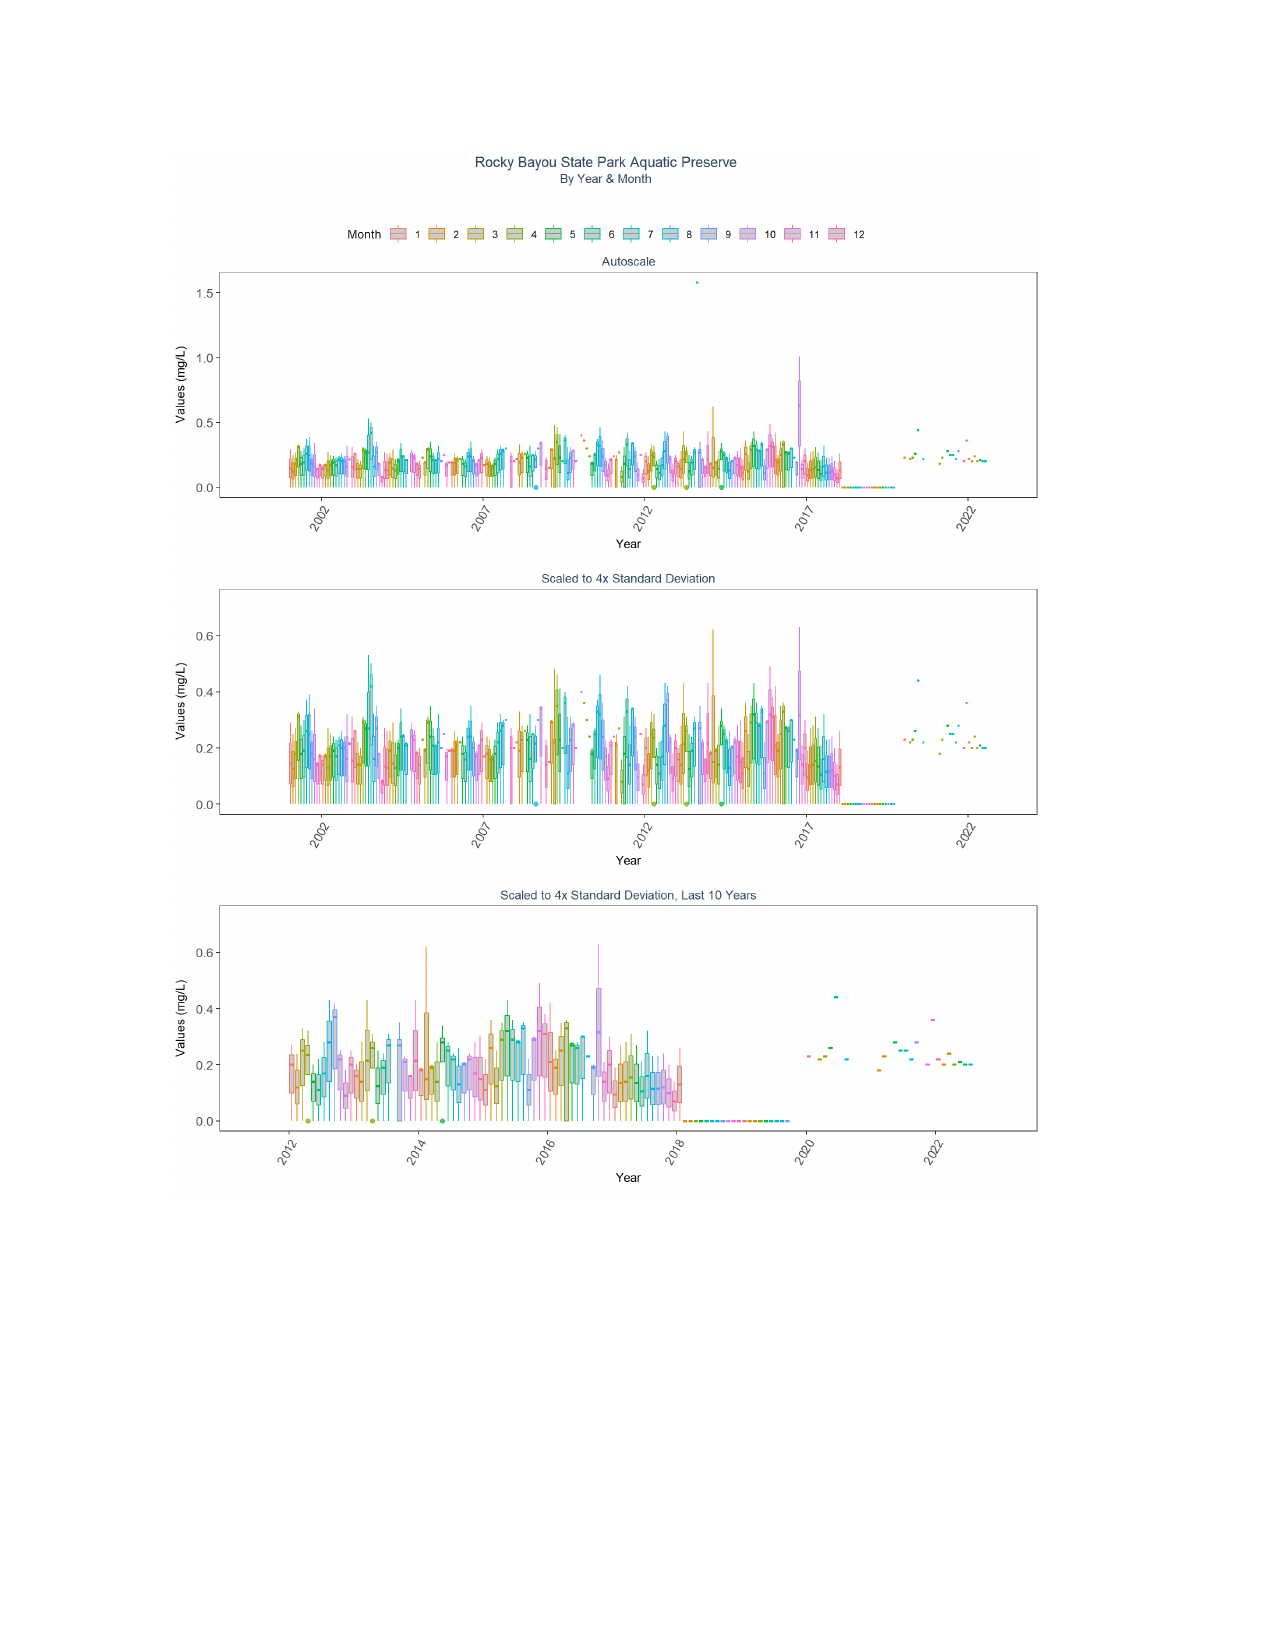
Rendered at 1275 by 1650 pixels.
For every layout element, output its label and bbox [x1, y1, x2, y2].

picture [168, 150, 1044, 1200]
